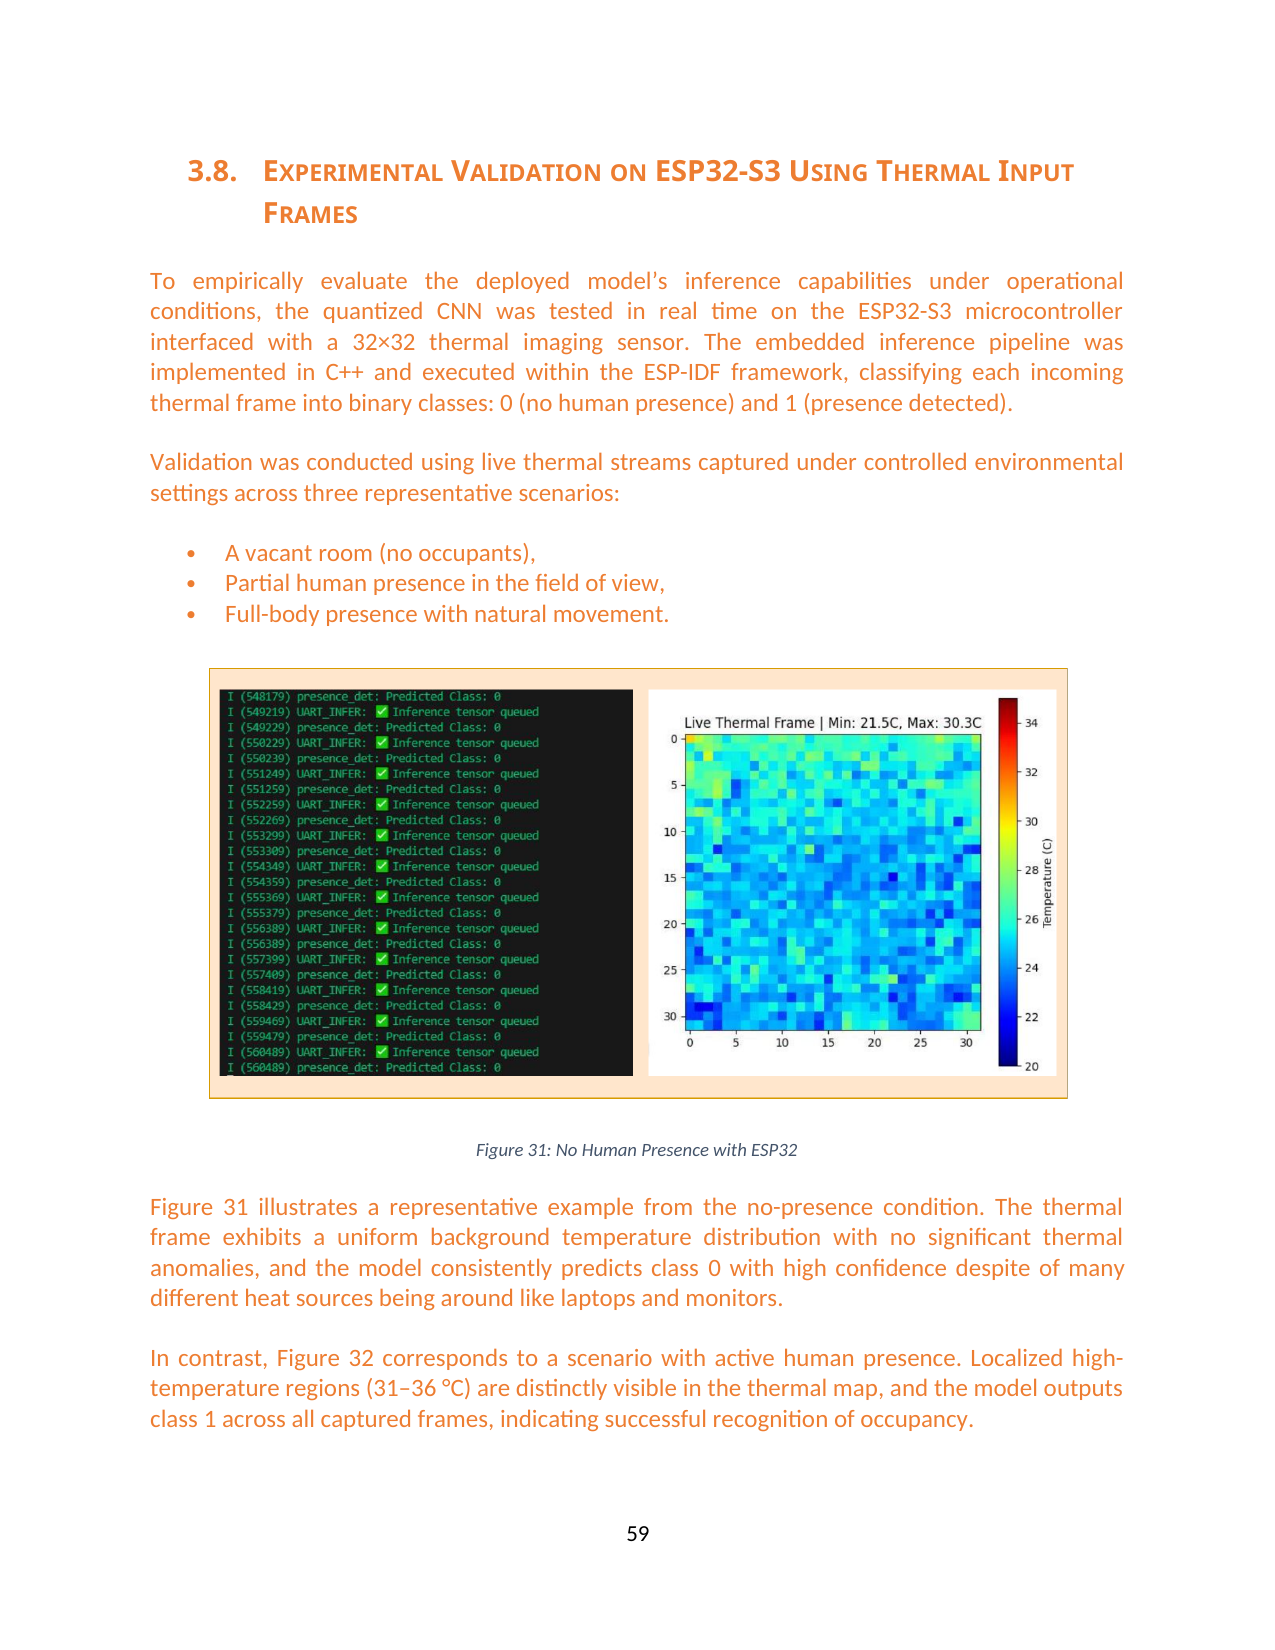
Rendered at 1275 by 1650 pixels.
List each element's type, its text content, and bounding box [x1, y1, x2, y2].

list Partial human presence in the field of view, [187, 567, 1125, 598]
text To empirically evaluate the deployed model’s inference capabilities under operational conditions, the quantized CNN was tested in real time on the ESP32-S3 microcontroller interfaced with a 32×32 thermal imaging sensor. The embedded inference pipeline was implemented in C++ and executed within the ESP-IDF framework, classifying each incoming thermal frame into binary classes: 0 (no human presence) and 1 (presence detected). [150, 265, 1125, 417]
picture [198, 657, 1078, 1110]
text Validation was conducted using live thermal streams captured under controlled environmental settings across three representative scenarios: [150, 447, 1125, 508]
list A vacant room (no occupants), [187, 537, 1125, 567]
text In contrast, Figure 32 corresponds to a scenario with active human presence. Localized high-temperature regions (31–36 °C) are distinctly visible in the thermal map, and the model outputs class 1 across all captured frames, indicating successful recognition of occupancy. [150, 1342, 1125, 1433]
list Full-body presence with natural movement. [187, 598, 1125, 628]
text Figure 31 illustrates a representative example from the no-presence condition. The thermal frame exhibits a uniform background temperature distribution with no significant thermal anomalies, and the model consistently predicts class 0 with high confidence despite of many different heat sources being around like laptops and monitors. [150, 1191, 1125, 1313]
text Figure 31: No Human Presence with ESP32 [150, 1138, 1125, 1161]
subtitle Experimental Validation on ESP32-S3 Using Thermal Input Frames [187, 150, 1125, 232]
